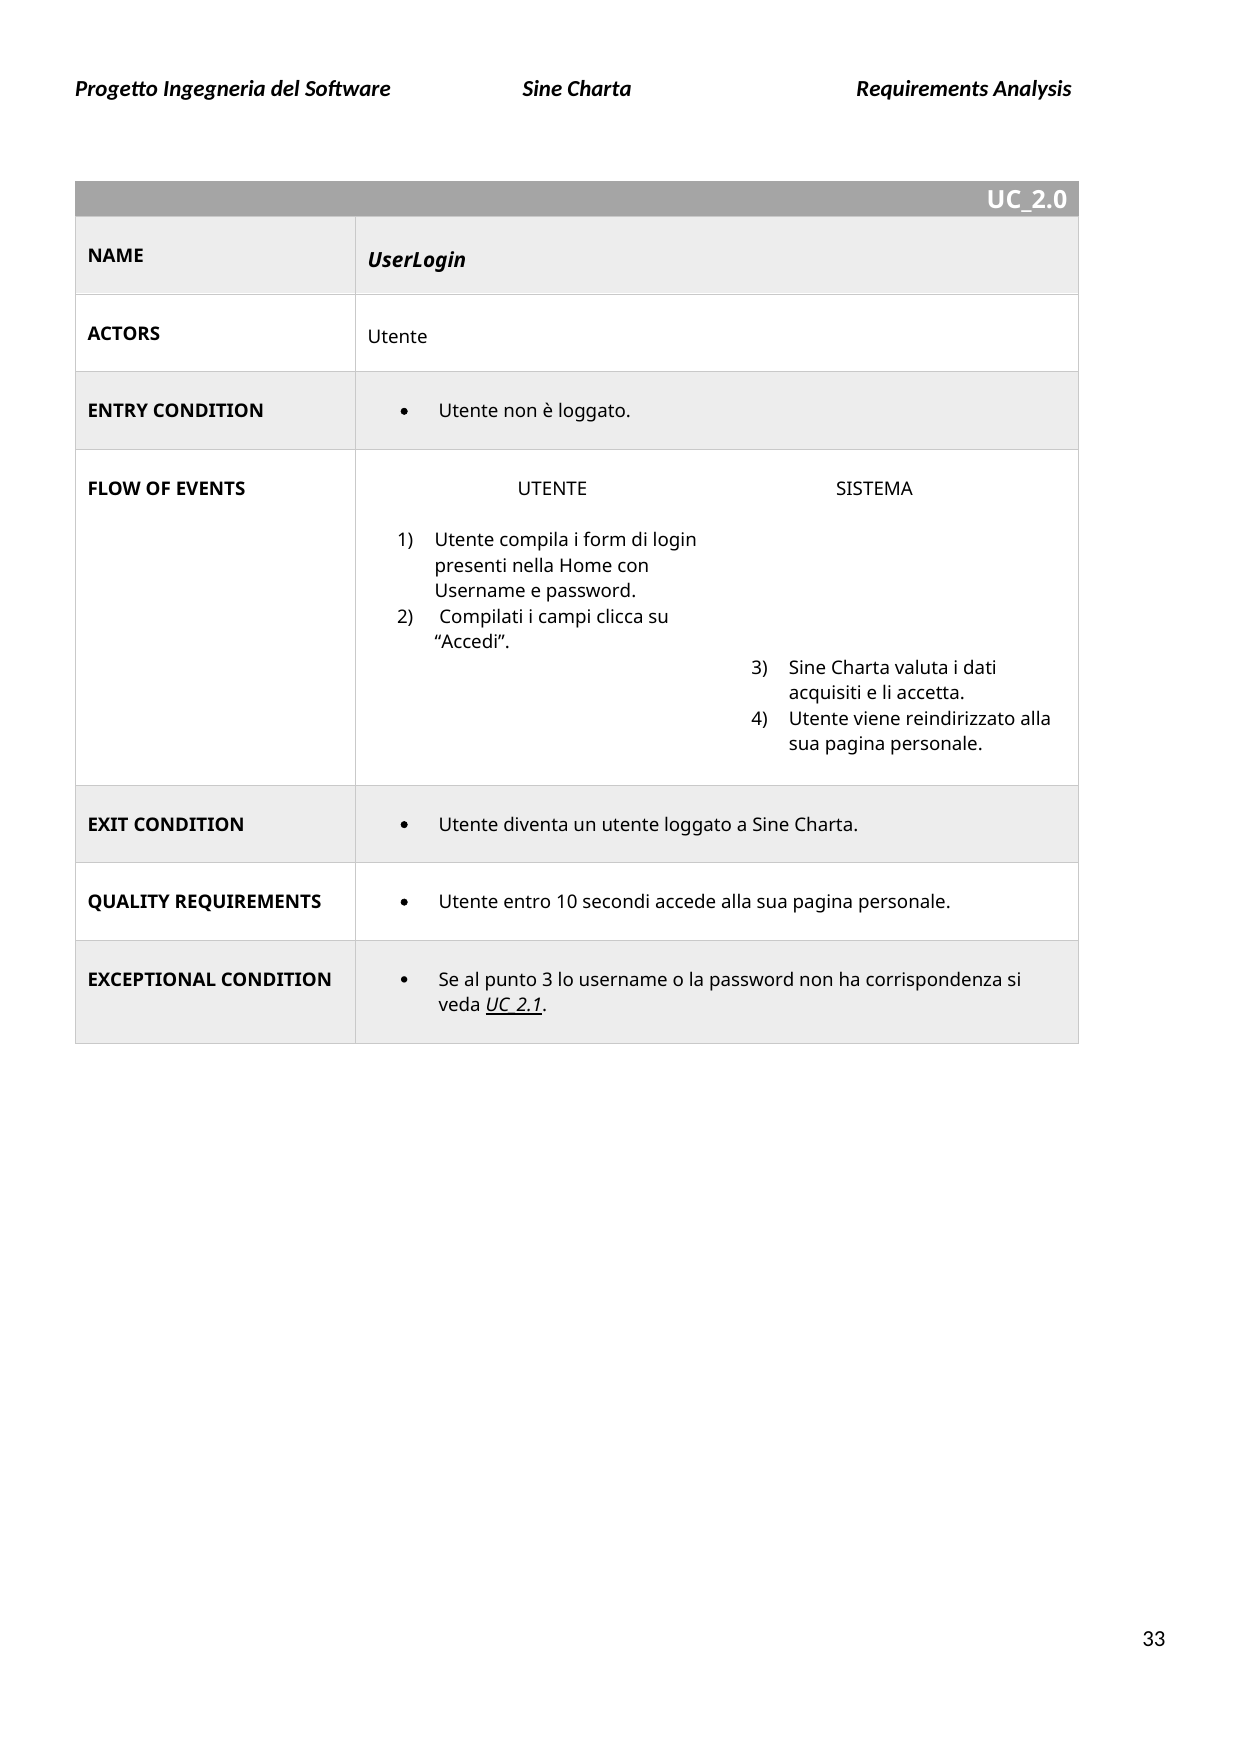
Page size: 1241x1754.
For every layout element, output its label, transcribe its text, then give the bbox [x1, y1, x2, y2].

table_cell ACTORS [76, 295, 355, 371]
table_cell Utente entro 10 secondi accede alla sua pagina personale. [356, 863, 1078, 940]
table_cell QUALITY REQUIREMENTS [76, 863, 355, 940]
table_cell Utente non è loggato. [356, 372, 1078, 449]
table_header [76, 182, 355, 216]
table_cell Utente [356, 295, 1078, 371]
table_cell EXIT CONDITION [76, 786, 355, 862]
table_cell Se al punto 3 lo username o la password non ha corrispondenza si veda UC_2.1. [356, 941, 1078, 1043]
table_cell FLOW OF EVENTS [76, 450, 355, 784]
table_cell ENTRY CONDITION [76, 372, 355, 449]
table_header UC_2.0 [356, 182, 1078, 216]
table_cell UserLogin [356, 217, 1078, 293]
table_cell Utente diventa un utente loggato a Sine Charta. [356, 786, 1078, 862]
table_cell UTENTE SISTEMA Utente compila i form di login presenti nella Home con Username e password. Compilati i campi clicca su “Accedi”. Sine Charta valuta i dati acquisiti e li accetta. Utente viene reindirizzato alla sua pagina personale. [356, 450, 1078, 784]
table_cell NAME [76, 217, 355, 293]
table_cell EXCEPTIONAL CONDITION [76, 941, 355, 1043]
